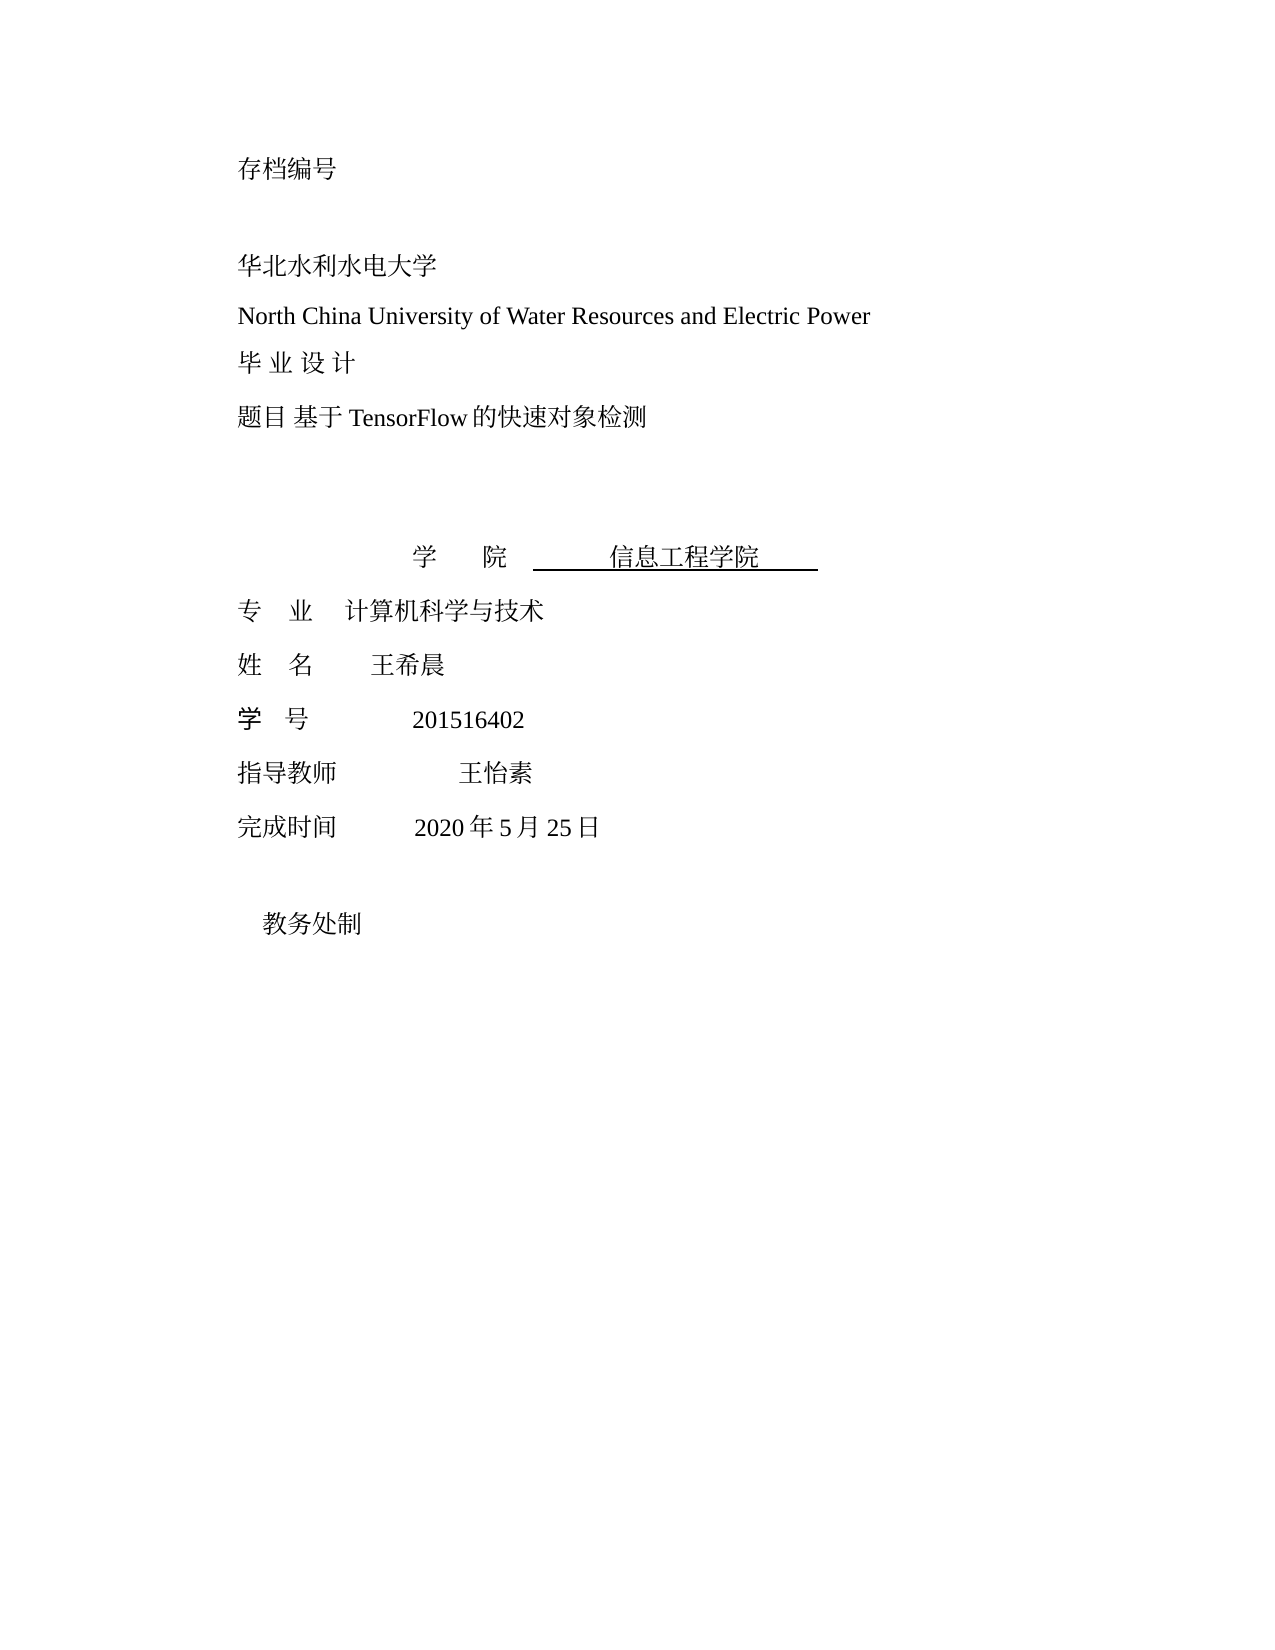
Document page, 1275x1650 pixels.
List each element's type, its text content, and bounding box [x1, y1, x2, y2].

text 学 院 信息工程学院 [187, 538, 1088, 574]
text 姓 名 王希晨 [187, 646, 1088, 682]
text 毕 业 设 计 [187, 344, 1088, 380]
text 完成时间 2020年5月25日 [187, 808, 1088, 844]
text 存档编号 [187, 150, 1088, 186]
text North China University of Water Resources and Electric Power [187, 301, 1088, 329]
text 题目 基于TensorFlow的快速对象检测 [187, 398, 1088, 434]
text 学 号 201516402 [187, 699, 1088, 736]
text 指导教师 王怡素 [187, 754, 1088, 790]
text 专 业 计算机科学与技术 [187, 592, 1088, 628]
text 教务处制 [187, 905, 1088, 941]
text 华北水利水电大学 [187, 247, 1088, 283]
